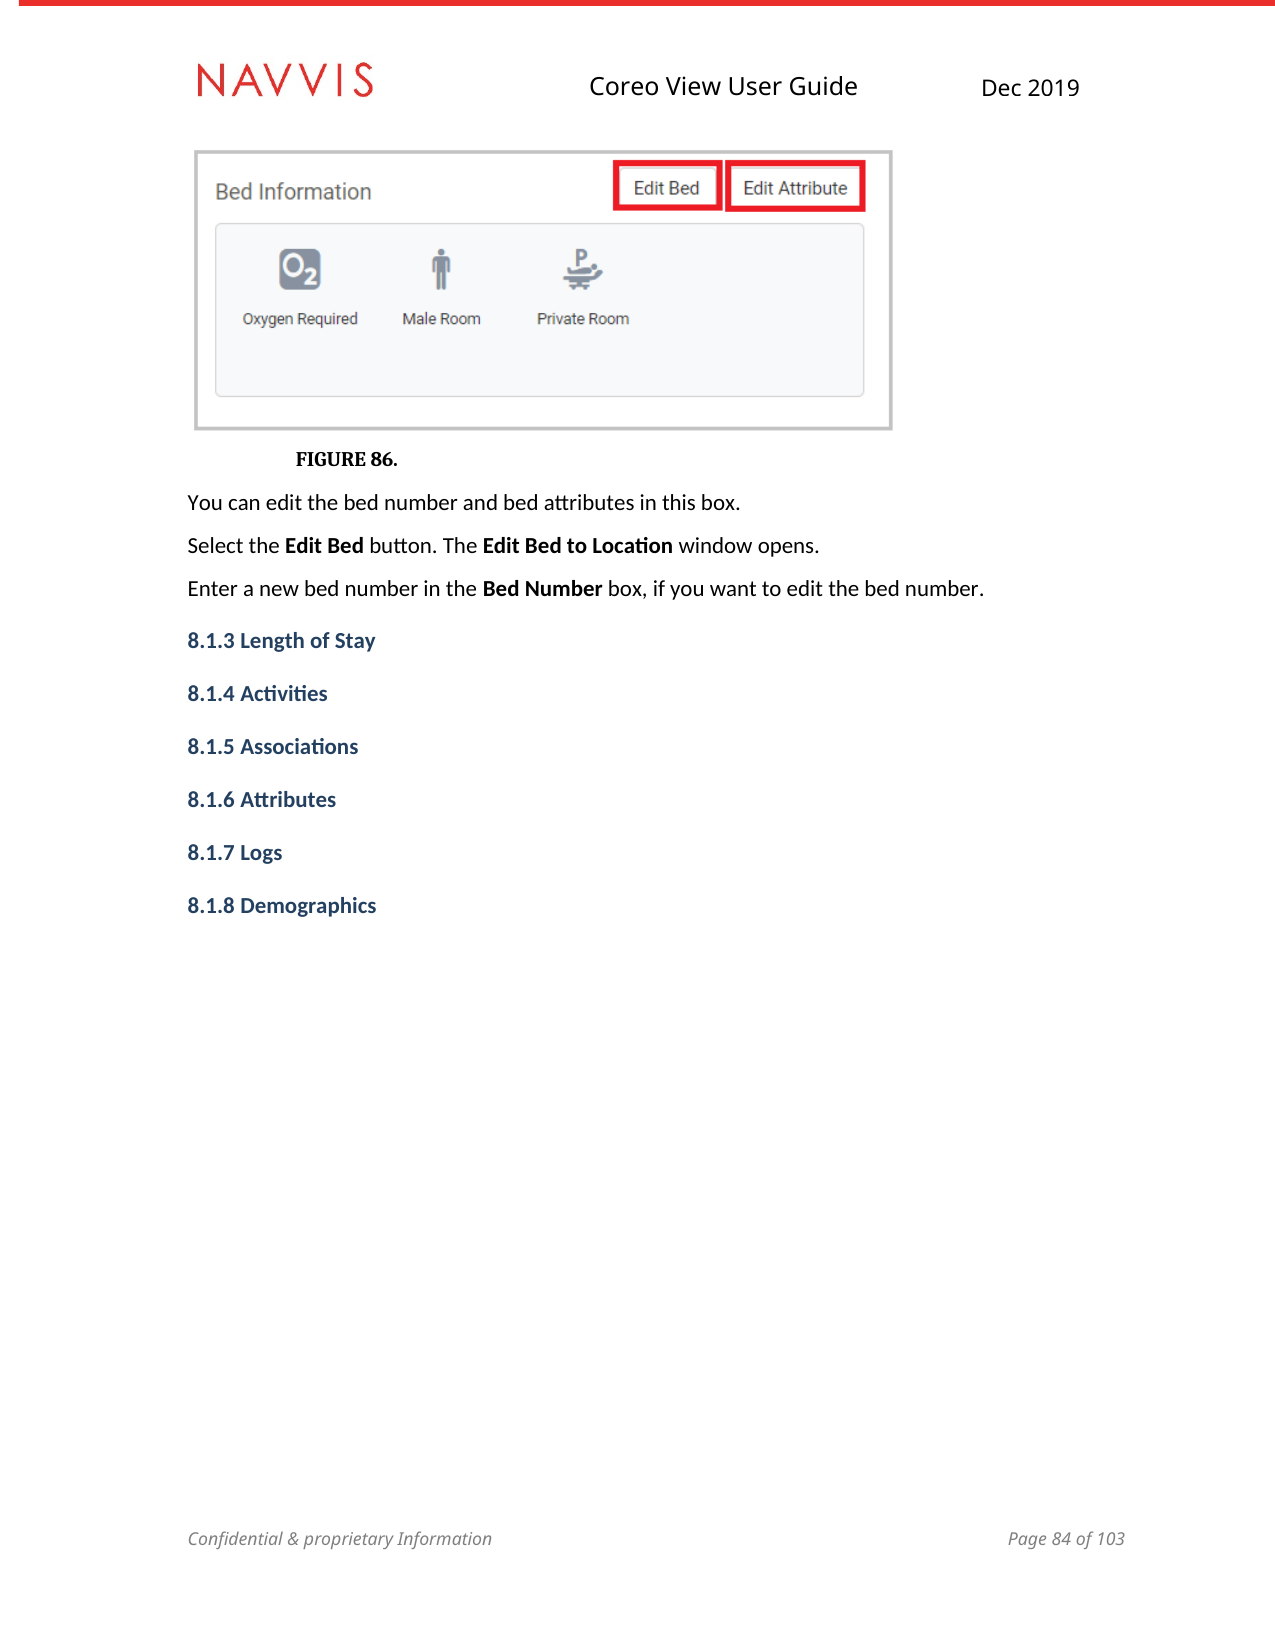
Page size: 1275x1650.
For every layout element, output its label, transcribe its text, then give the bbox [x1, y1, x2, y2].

subtitle Length of Stay [187, 626, 1087, 654]
subtitle Logs [187, 838, 1087, 866]
picture [193, 150, 893, 433]
subtitle Attributes [187, 785, 1087, 813]
picture [187, 55, 383, 104]
subtitle Demographics [187, 891, 1087, 919]
subtitle Associations [187, 732, 1087, 760]
text Select the Edit Bed button. The Edit Bed to Location window opens. [187, 531, 1087, 559]
subtitle Activities [187, 679, 1087, 707]
text Enter a new bed number in the Bed Number box, if you want to edit the bed number. [187, 574, 1087, 602]
text You can edit the bed number and bed attributes in this box. [187, 488, 1087, 516]
